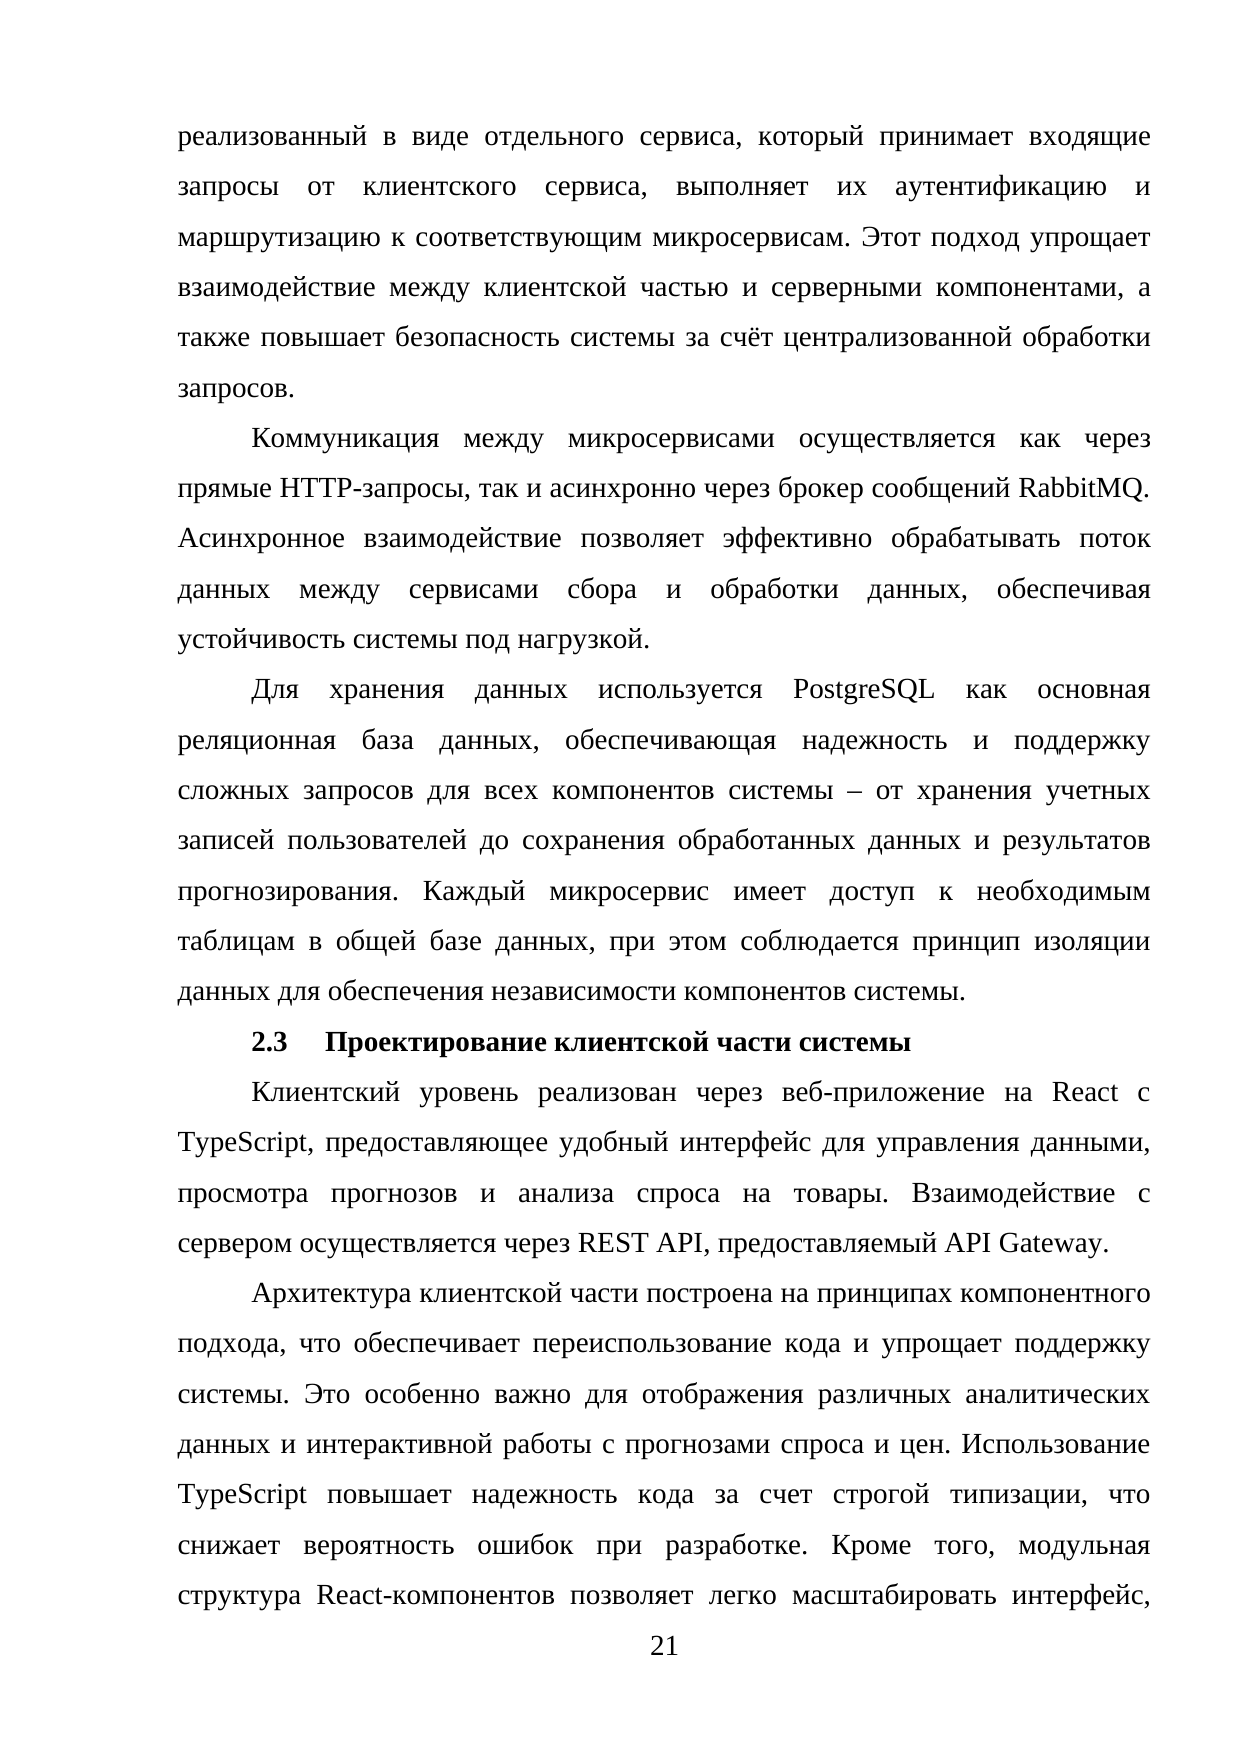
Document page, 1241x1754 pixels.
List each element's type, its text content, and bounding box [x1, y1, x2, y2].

text Коммуникация между микросервисами осуществляется как через прямые HTTP-запросы, так и асинхронно через брокер сообщений RabbitMQ. Асинхронное взаимодействие позволяет эффективно обрабатывать поток данных между сервисами сбора и обработки данных, обеспечивая устойчивость системы под нагрузкой. [177, 420, 1152, 655]
text Для хранения данных используется PostgreSQL как основная реляционная база данных, обеспечивающая надежность и поддержку сложных запросов для всех компонентов системы – от хранения учетных записей пользователей до сохранения обработанных данных и результатов прогнозирования. Каждый микросервис имеет доступ к необходимым таблицам в общей базе данных, при этом соблюдается принцип изоляции данных для обеспечения независимости компонентов системы. [177, 672, 1152, 1007]
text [177, 118, 1152, 403]
text Проектирование клиентской части системы [177, 1024, 1152, 1057]
text Клиентский уровень реализован через веб-приложение на React с TypeScript, предоставляющее удобный интерфейс для управления данными, просмотра прогнозов и анализа спроса на товары. Взаимодействие с сервером осуществляется через REST API, предоставляемый API Gateway. [177, 1074, 1152, 1258]
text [177, 1275, 1152, 1611]
